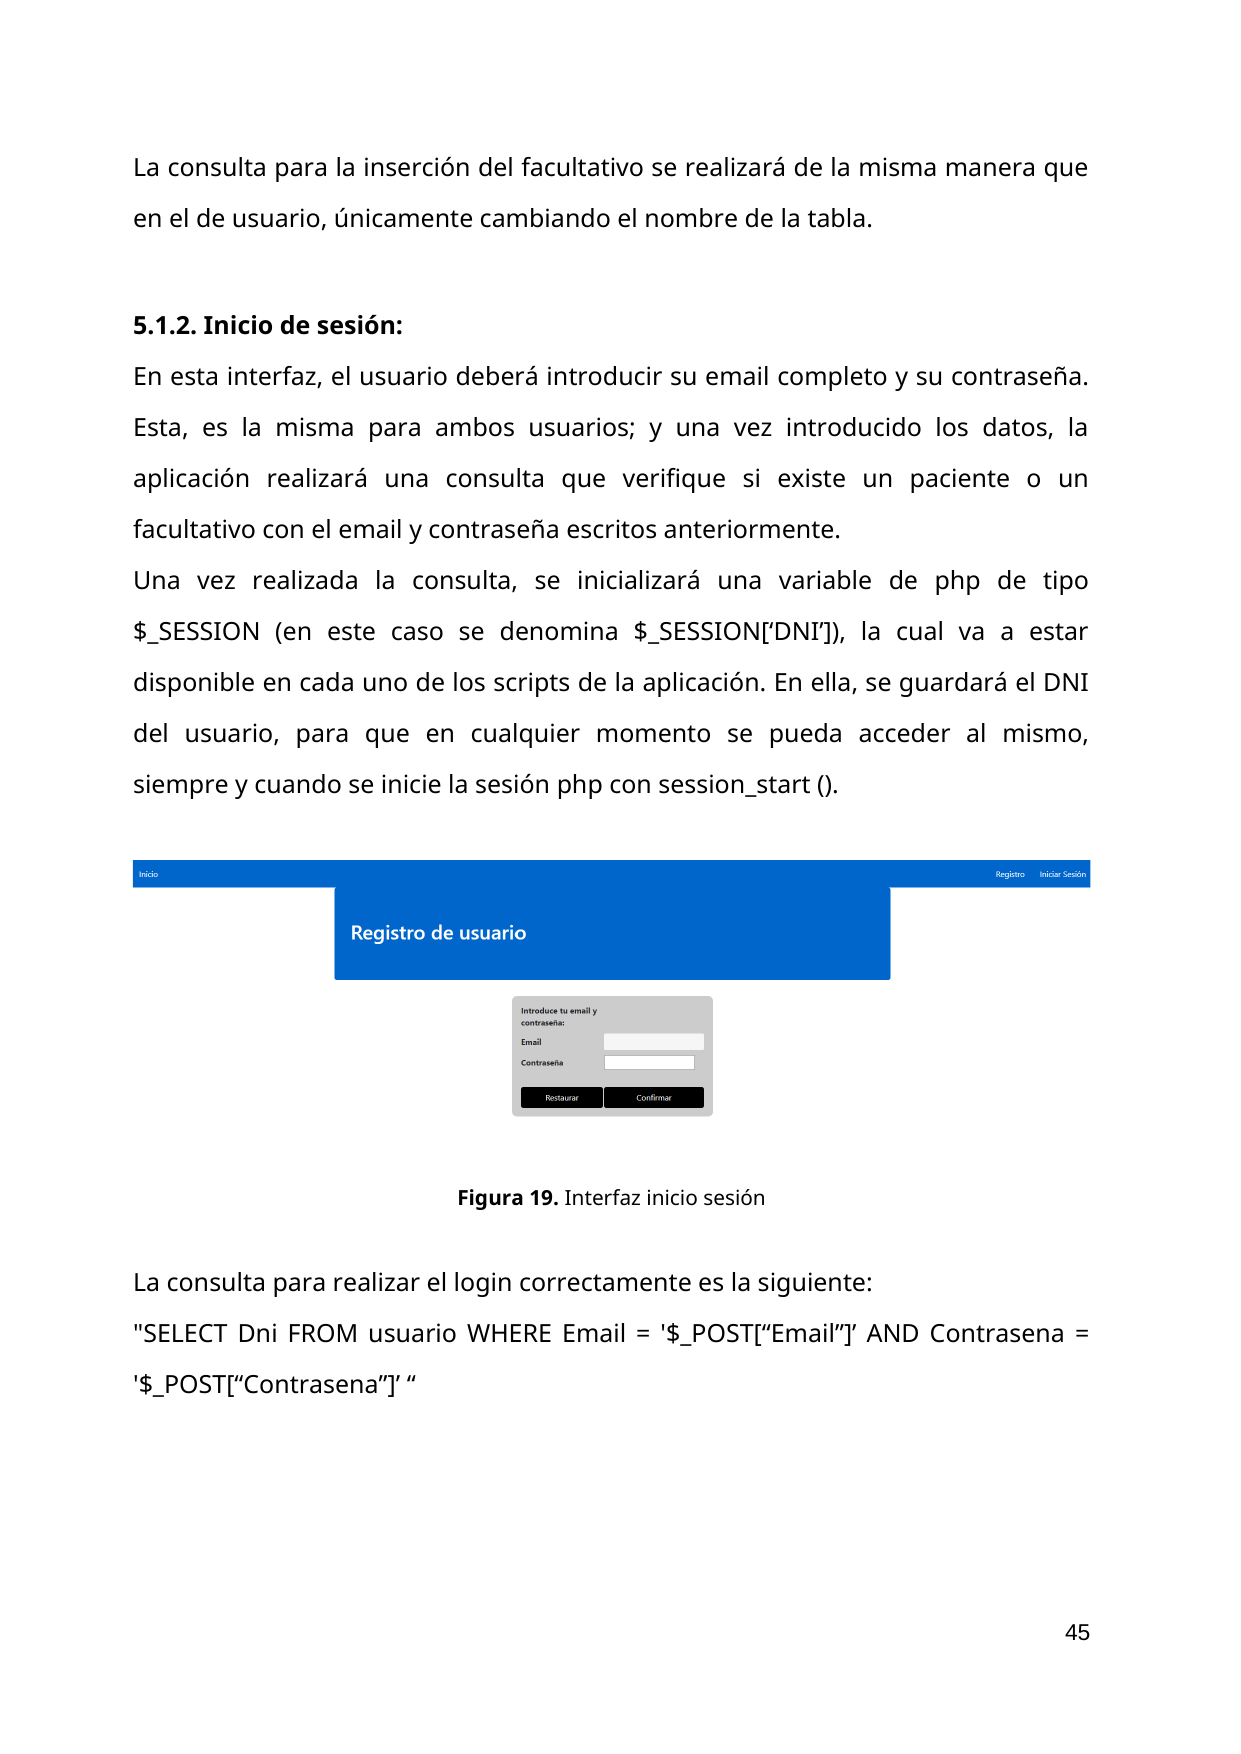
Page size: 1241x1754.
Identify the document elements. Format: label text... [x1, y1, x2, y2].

picture [132, 860, 1091, 1171]
text 5.1.2. Inicio de sesión: [133, 307, 1090, 341]
text La consulta para la inserción del facultativo se realizará de la misma manera que en el de usuario, únicamente cambiando el nombre de la tabla. [133, 150, 1090, 235]
text Figura 19. Interfaz inicio sesión [133, 1183, 1090, 1212]
text La consulta para realizar el login correctamente es la siguiente: [133, 1265, 1090, 1299]
text En esta interfaz, el usuario deberá introducir su email completo y su contraseña. Esta, es la misma para ambos usuarios; y una vez introducido los datos, la aplicación realizará una consulta que verifique si existe un paciente o un facultativo con el email y contraseña escritos anteriormente. [133, 358, 1090, 546]
text Una vez realizada la consulta, se inicializará una variable de php de tipo $_SESSION (en este caso se denomina $_SESSION[‘DNI’]), la cual va a estar disponible en cada uno de los scripts de la aplicación. En ella, se guardará el DNI del usuario, para que en cualquier momento se pueda acceder al mismo, siempre y cuando se inicie la sesión php con session_start (). [133, 562, 1090, 801]
text "SELECT Dni FROM usuario WHERE Email = '$_POST[“Email”]’ AND Contrasena = '$_POST[“Contrasena”]’ “ [133, 1316, 1090, 1401]
